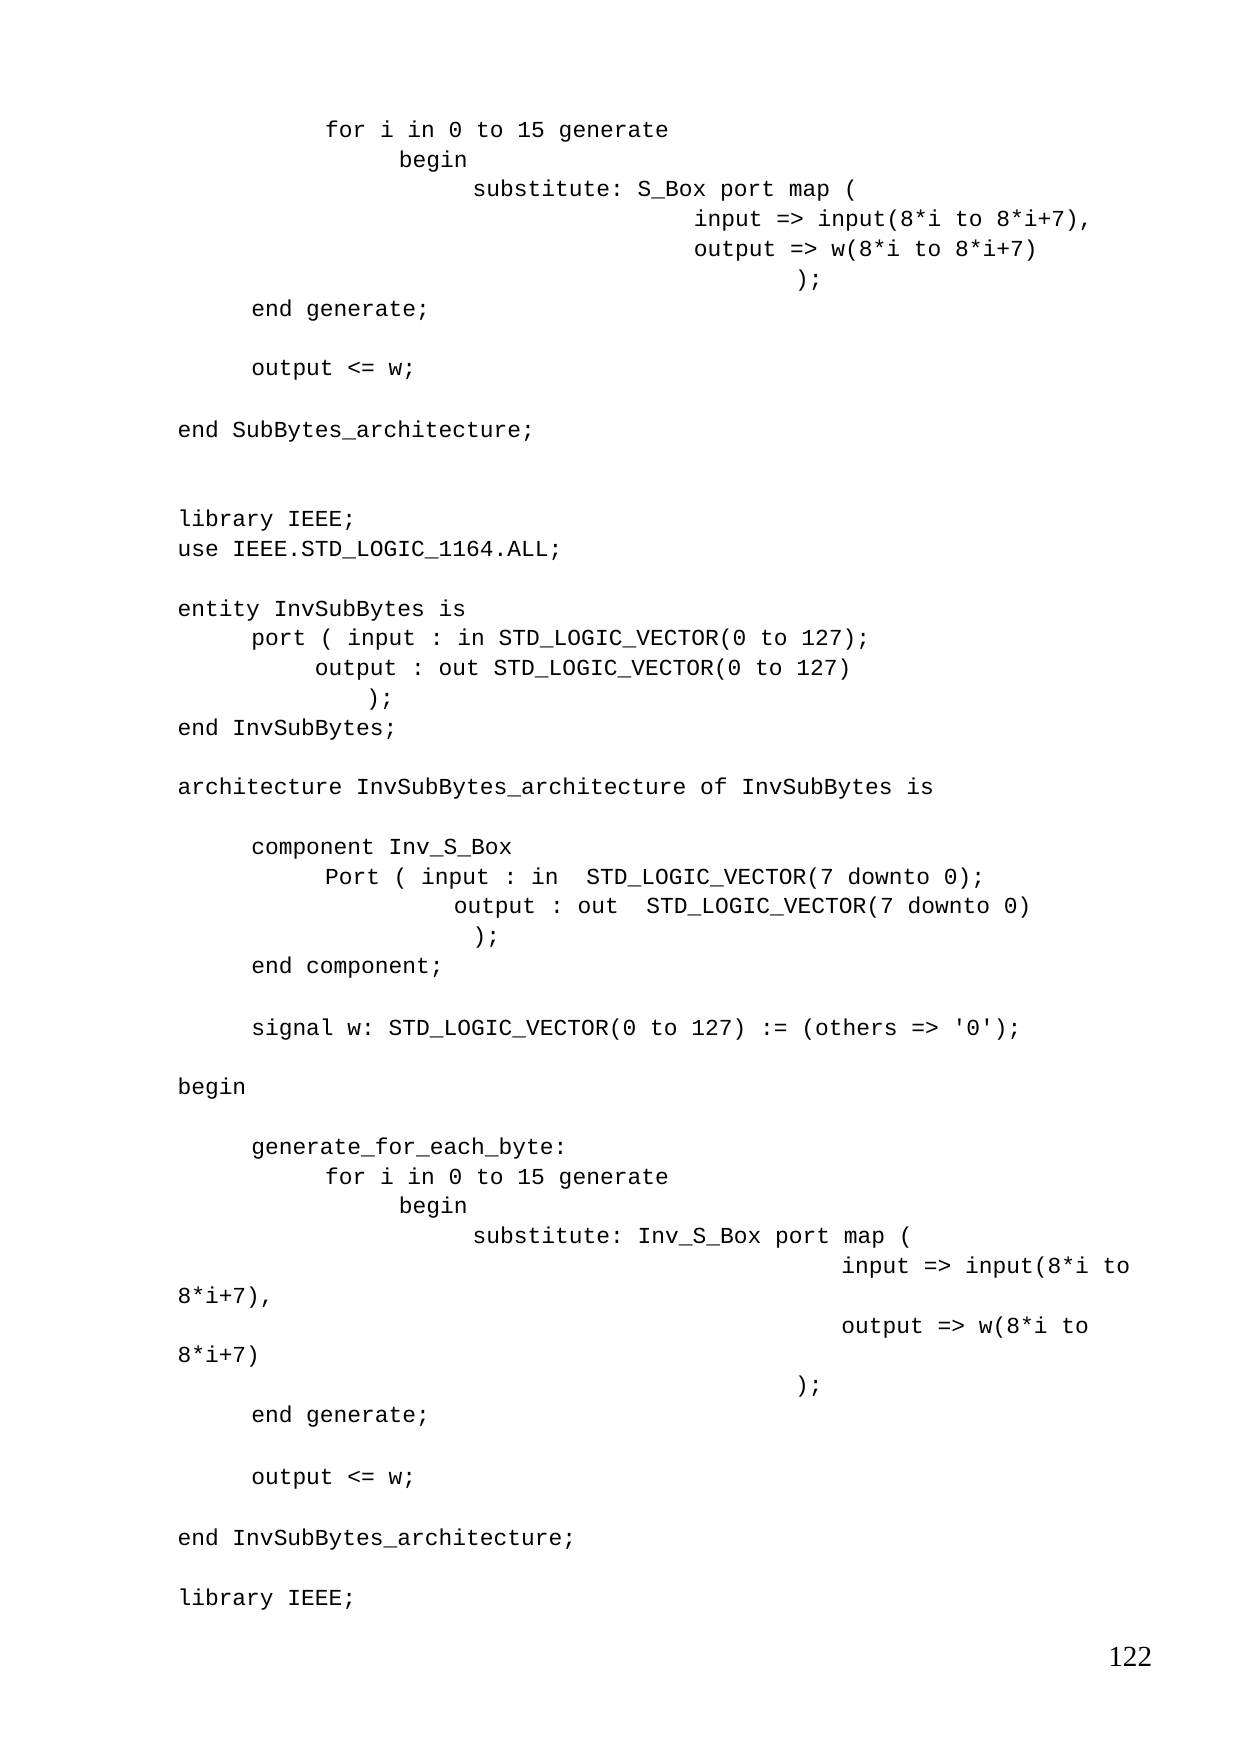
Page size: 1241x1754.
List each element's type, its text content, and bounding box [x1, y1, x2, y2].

text input => input(8*i to 8*i+7), [177, 1254, 1152, 1310]
text begin [177, 148, 1152, 174]
text output : out STD_LOGIC_VECTOR(0 to 127) [177, 656, 1152, 682]
text signal w: STD_LOGIC_VECTOR(0 to 127) := (others => '0'); [177, 1016, 1152, 1042]
text substitute: Inv_S_Box port map ( [177, 1224, 1152, 1251]
text substitute: S_Box port map ( [177, 178, 1152, 204]
text end SubBytes_architecture; [177, 418, 1152, 444]
text end InvSubBytes_architecture; [177, 1527, 1152, 1553]
text Port ( input : in STD_LOGIC_VECTOR(7 downto 0); [177, 865, 1152, 891]
text end generate; [177, 1403, 1152, 1429]
text output <= w; [177, 356, 1152, 382]
text begin [177, 1195, 1152, 1221]
text library IEEE; [177, 1586, 1152, 1612]
text ); [177, 1373, 1152, 1399]
text begin [177, 1076, 1152, 1102]
text ); [177, 924, 1152, 951]
text end component; [177, 954, 1152, 980]
text generate_for_each_byte: [177, 1135, 1152, 1161]
text ); [177, 686, 1152, 712]
text output <= w; [177, 1465, 1152, 1491]
text port ( input : in STD_LOGIC_VECTOR(0 to 127); [177, 627, 1152, 653]
text component Inv_S_Box [177, 835, 1152, 861]
text end InvSubBytes; [177, 716, 1152, 742]
text for i in 0 to 15 generate [177, 118, 1152, 144]
text end generate; [177, 297, 1152, 323]
text architecture InvSubBytes_architecture of InvSubBytes is [177, 776, 1152, 802]
text ); [177, 267, 1152, 293]
text output : out STD_LOGIC_VECTOR(7 downto 0) [177, 895, 1152, 921]
text entity InvSubBytes is [177, 597, 1152, 623]
text output => w(8*i to 8*i+7) [177, 1314, 1152, 1370]
text library IEEE; [177, 507, 1152, 533]
text output => w(8*i to 8*i+7) [177, 237, 1152, 263]
text for i in 0 to 15 generate [177, 1165, 1152, 1191]
text use IEEE.STD_LOGIC_1164.ALL; [177, 537, 1152, 563]
text input => input(8*i to 8*i+7), [177, 207, 1152, 233]
